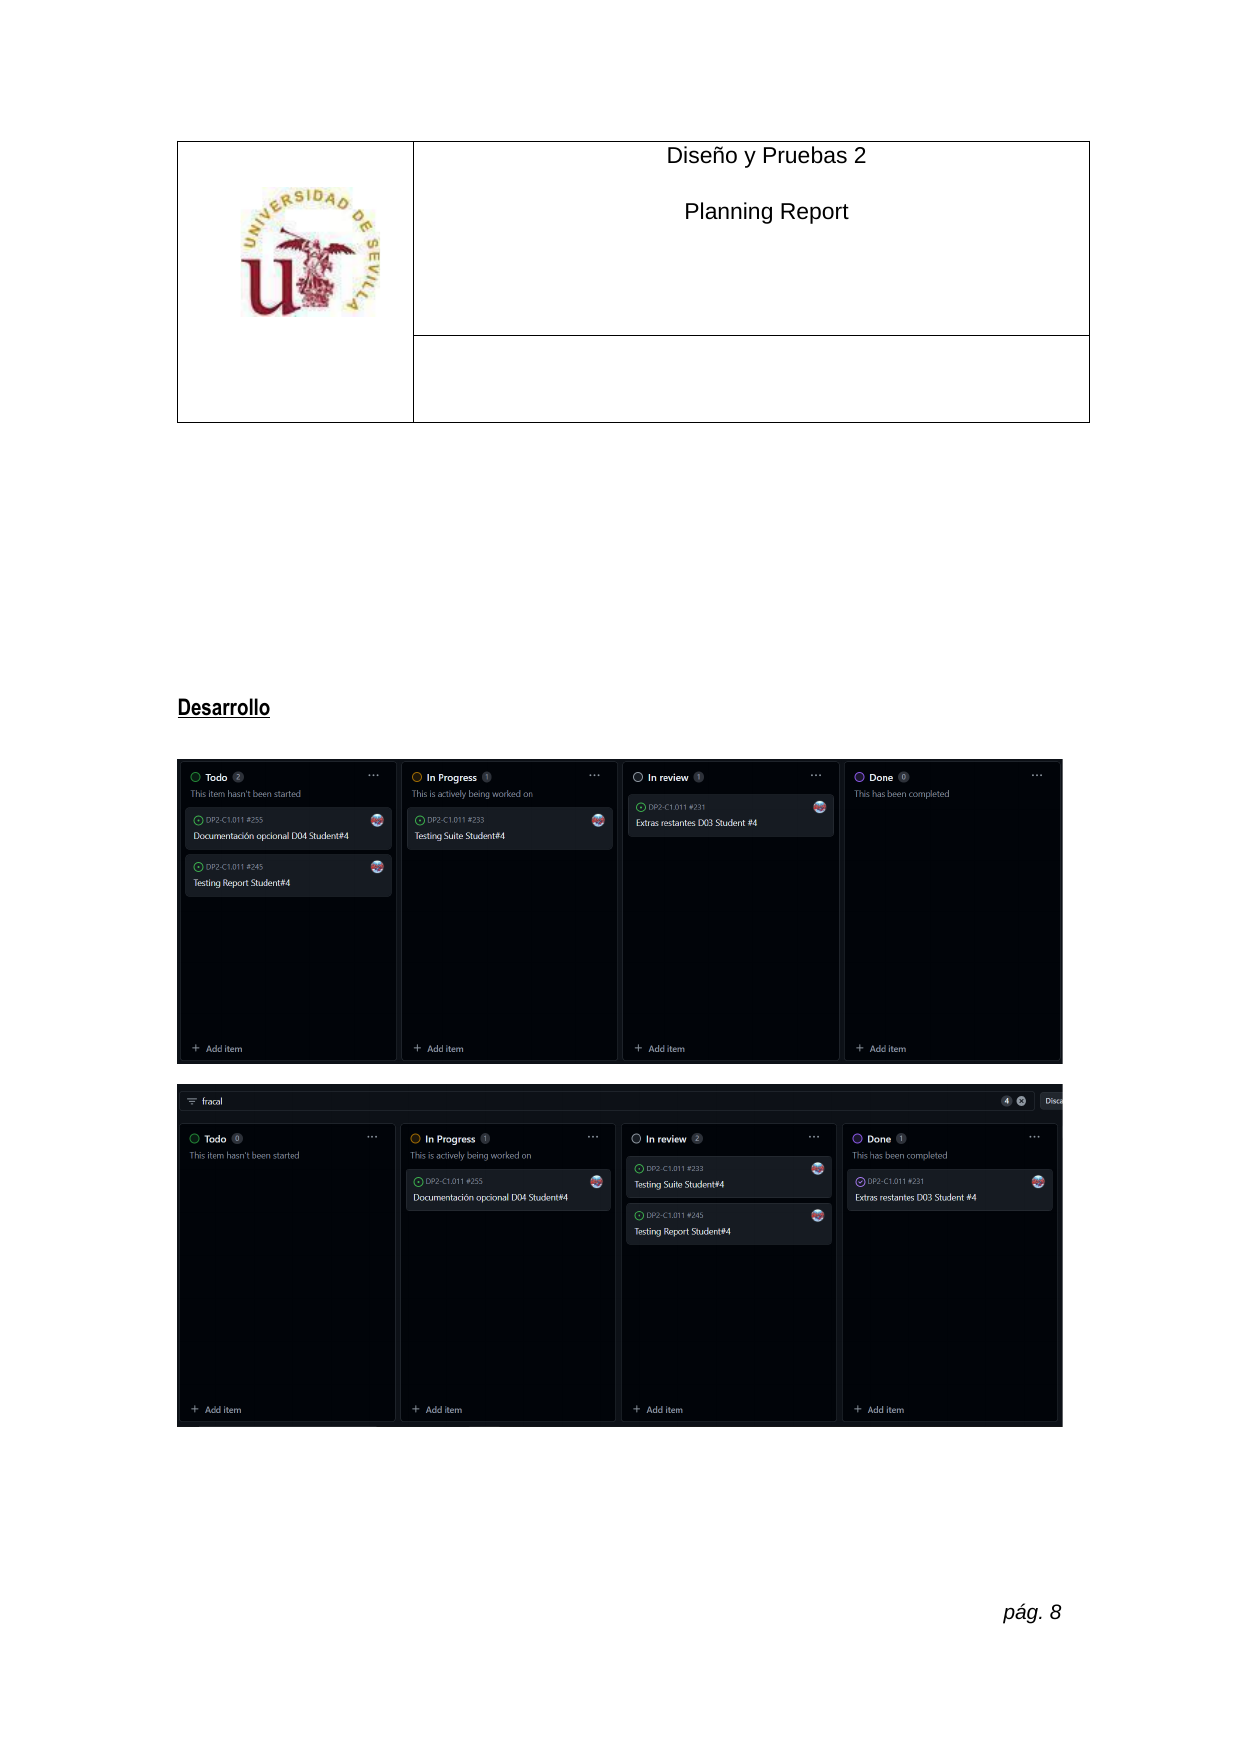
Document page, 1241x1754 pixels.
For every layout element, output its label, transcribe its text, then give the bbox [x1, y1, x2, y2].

text Desarrollo [177, 694, 1063, 721]
picture [177, 1084, 1063, 1427]
picture [240, 187, 381, 317]
picture [177, 759, 1063, 1064]
